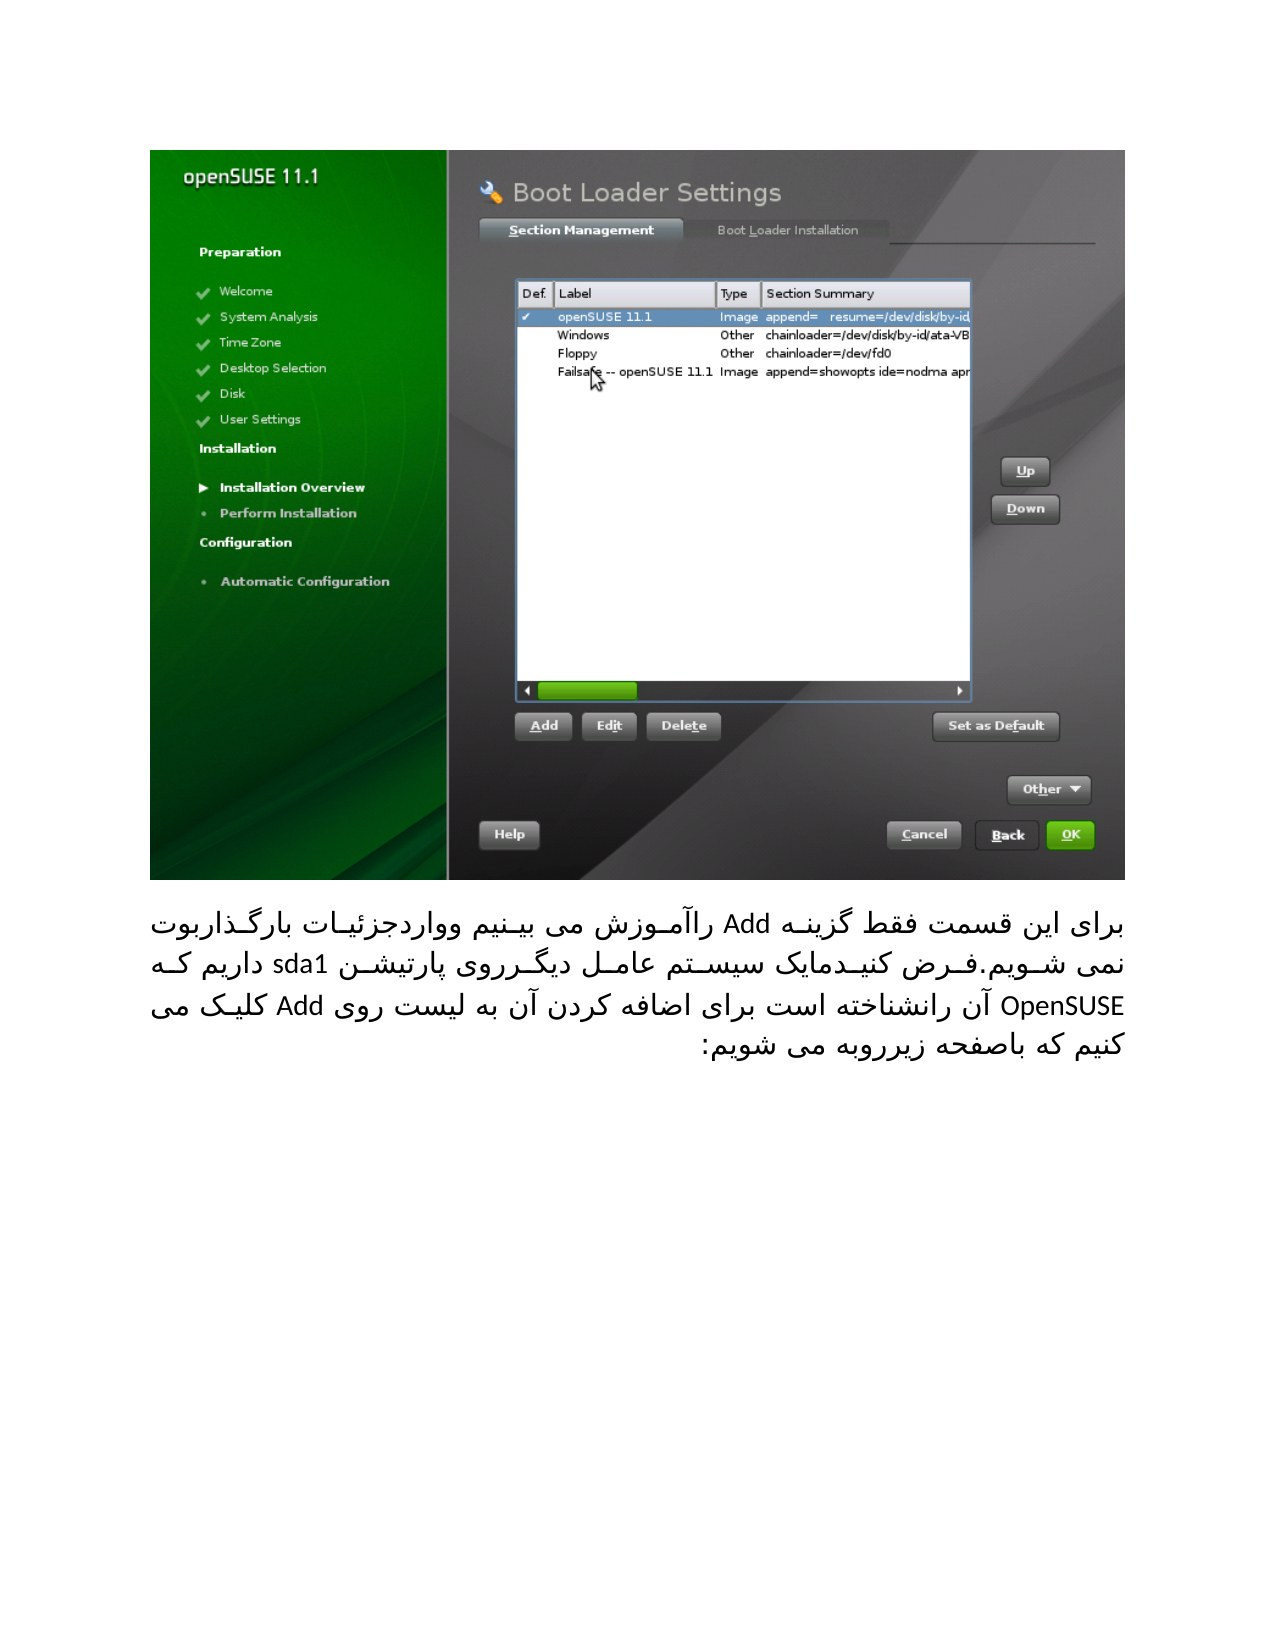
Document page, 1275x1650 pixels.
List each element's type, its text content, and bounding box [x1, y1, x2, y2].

picture [150, 150, 1125, 880]
text برای این قسمت فقط گزینه Add راآموزش می بینیم وواردجزئیات بارگذاربوت نمی شویم.فرض کنیدمایک سیستم عامل دیگرروی پارتیشن sda1 داریم که OpenSUSE آن رانشناخته است برای اضافه کردن آن به لیست روی Add کلیک می کنیم که باصفحه زیرروبه می شویم: [150, 905, 1125, 1061]
